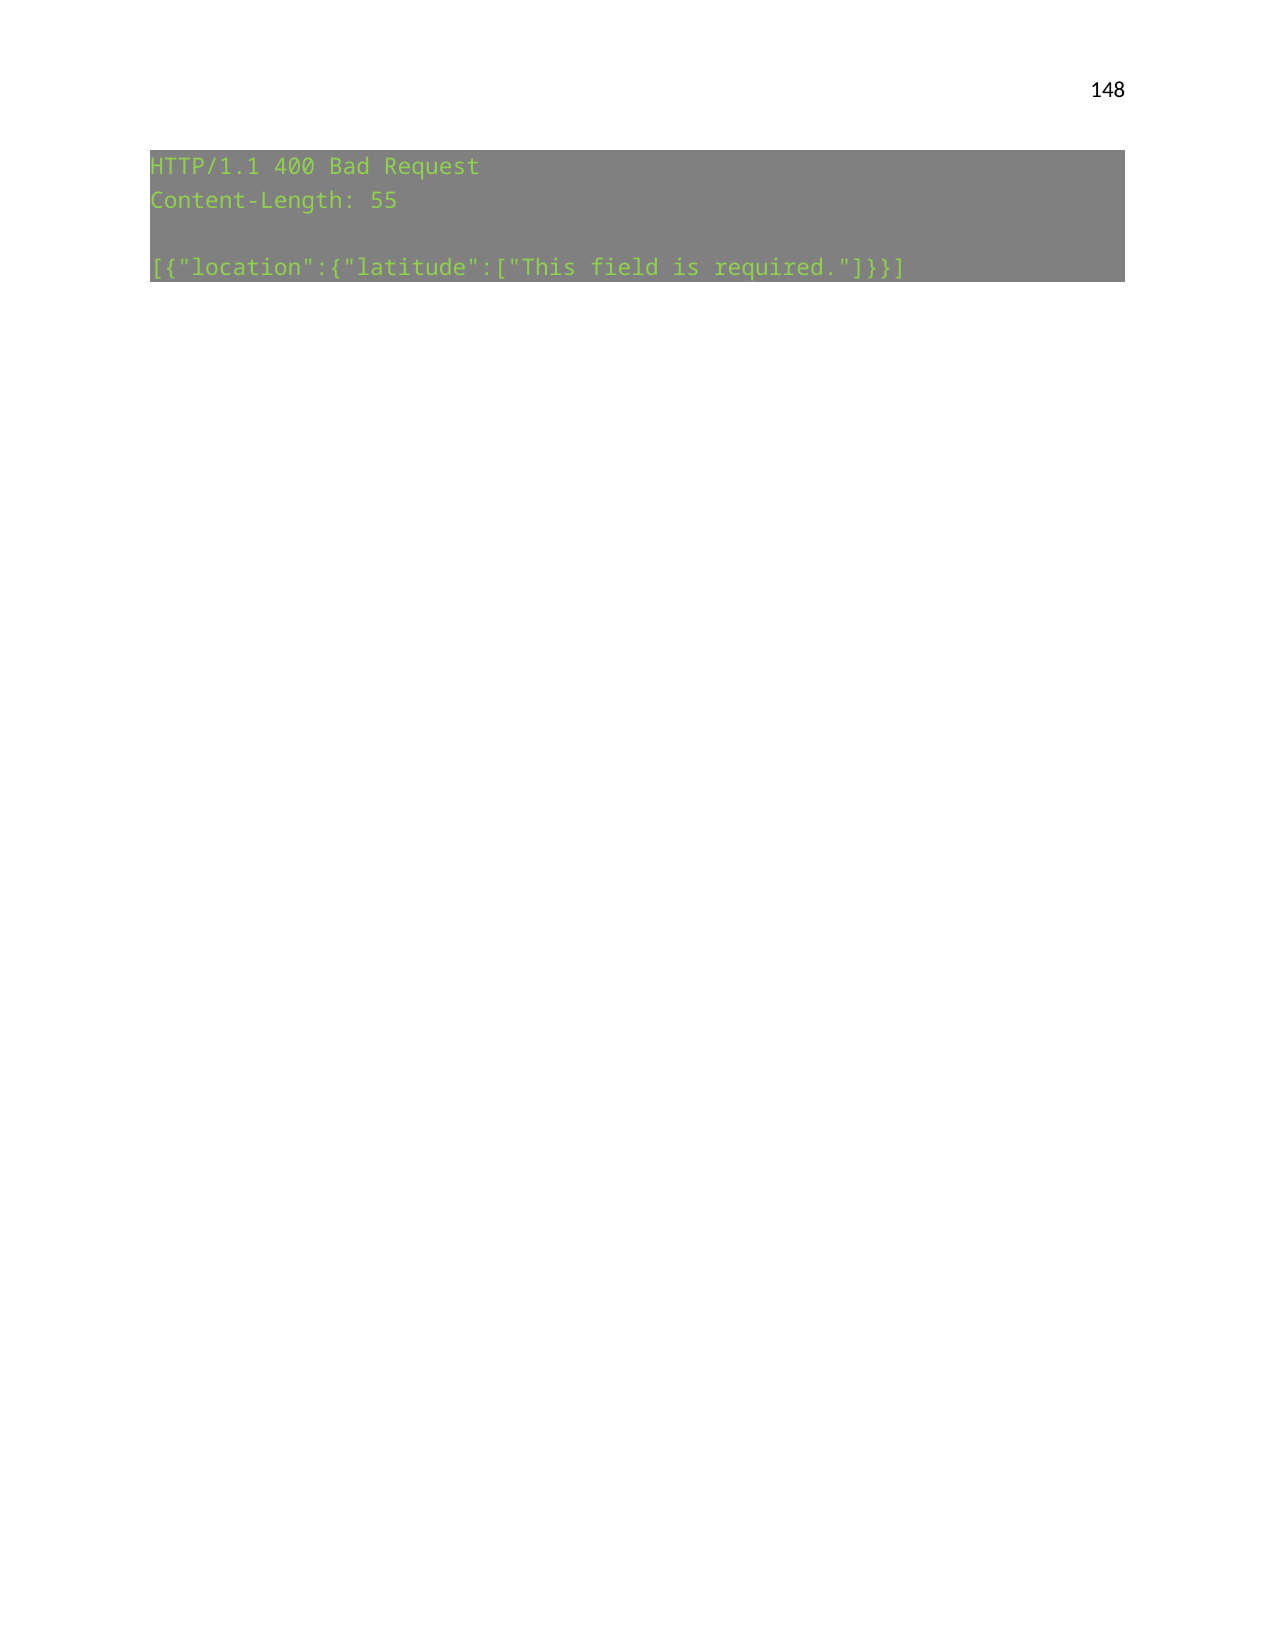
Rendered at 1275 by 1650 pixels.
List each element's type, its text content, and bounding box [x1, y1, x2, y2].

text HTTP/1.1 400 Bad Request [150, 150, 1125, 181]
text Content-Length: 55 [150, 184, 1125, 215]
text [{"location":{"latitude":["This field is required."]}}] [150, 251, 1125, 282]
